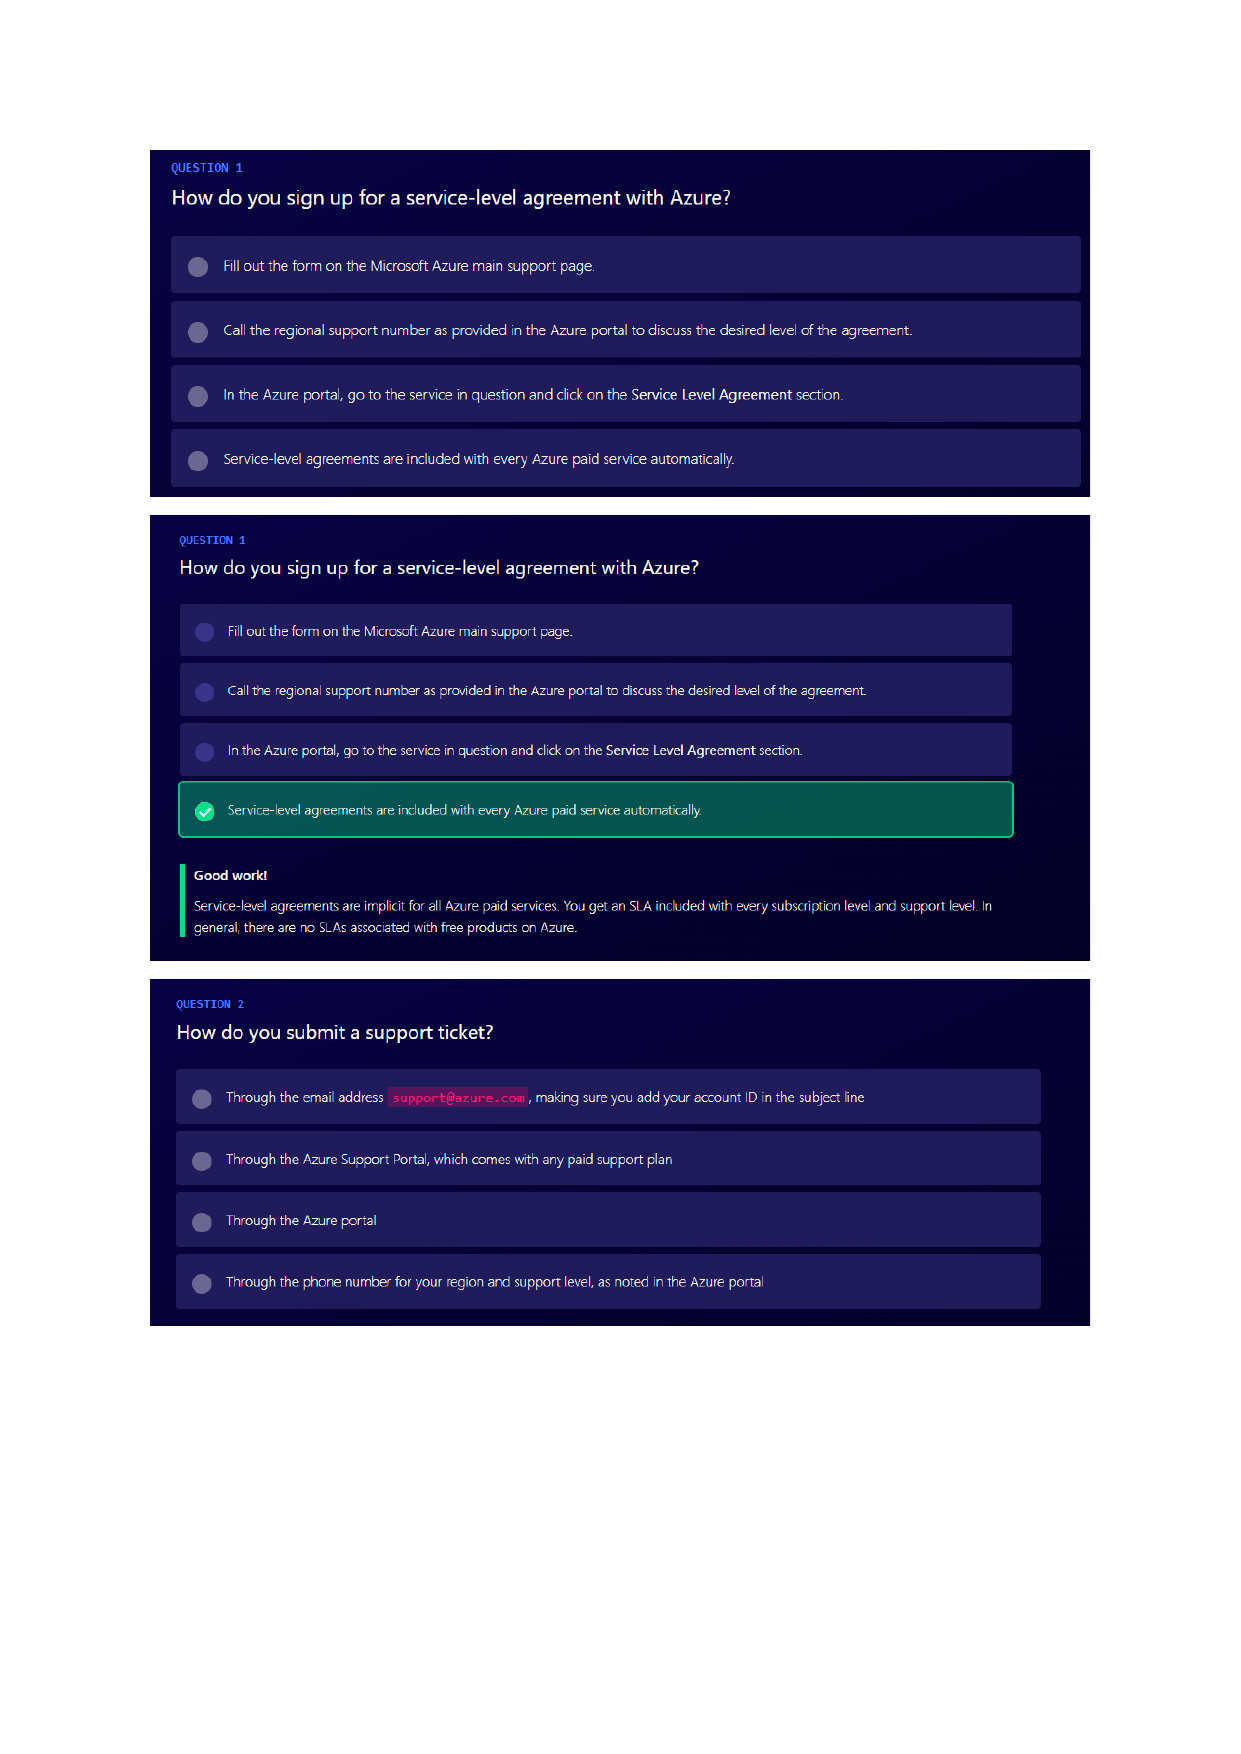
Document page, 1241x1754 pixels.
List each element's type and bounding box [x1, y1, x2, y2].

picture [150, 979, 1091, 1326]
picture [150, 150, 1091, 497]
picture [150, 515, 1091, 961]
